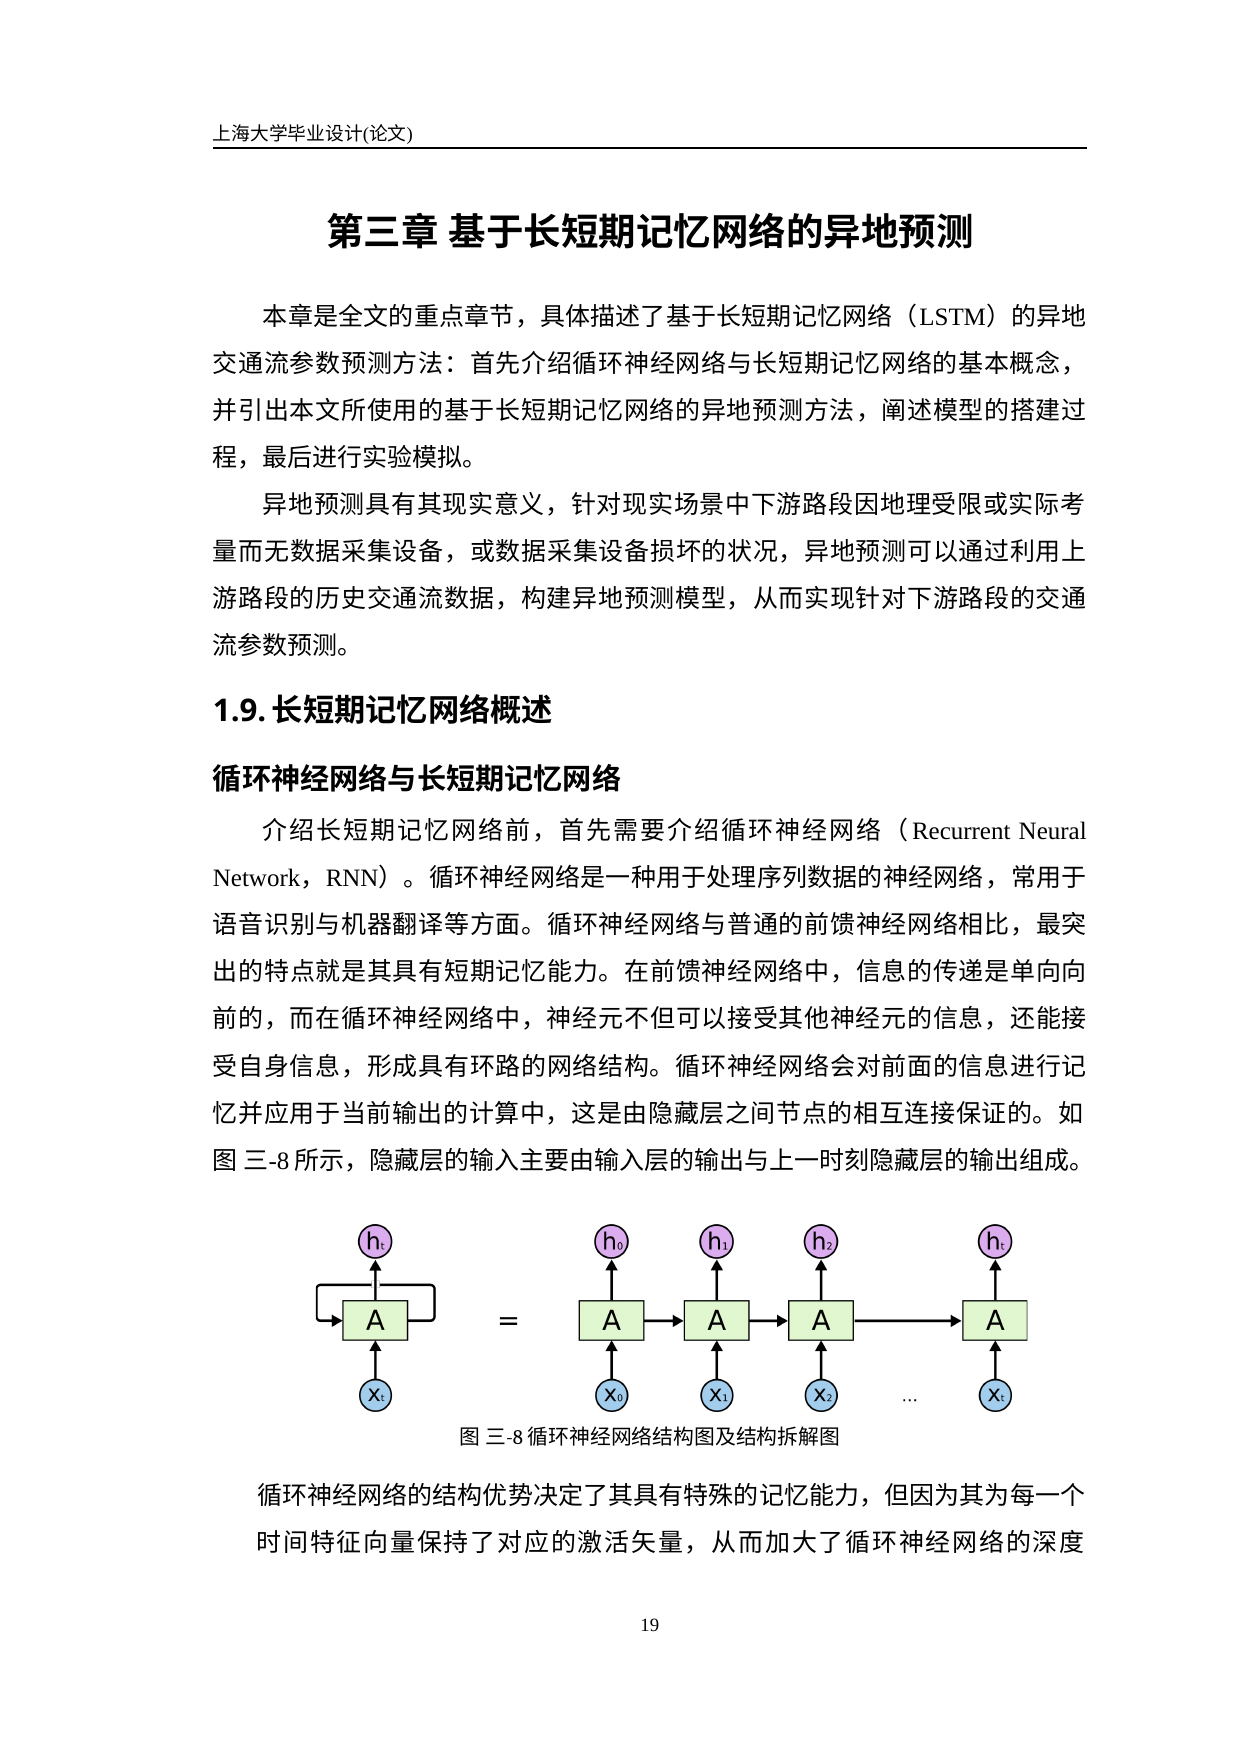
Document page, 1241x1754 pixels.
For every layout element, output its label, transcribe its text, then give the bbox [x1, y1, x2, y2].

subtitle 循环神经网络与长短期记忆网络 [213, 756, 1087, 798]
text 本章是全文的重点章节，具体描述了基于长短期记忆网络（LSTM）的异地交通流参数预测方法：首先介绍循环神经网络与长短期记忆网络的基本概念，并引出本文所使用的基于长短期记忆网络的异地预测方法，阐述模型的搭建过程，最后进行实验模拟。 [213, 296, 1087, 474]
picture [315, 1224, 1028, 1412]
subtitle 长短期记忆网络概述 [213, 685, 1087, 731]
text 异地预测具有其现实意义，针对现实场景中下游路段因地理受限或实际考量而无数据采集设备，或数据采集设备损坏的状况，异地预测可以通过利用上游路段的历史交通流数据，构建异地预测模型，从而实现针对下游路段的交通流参数预测。 [213, 484, 1087, 662]
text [256, 1475, 1087, 1559]
subtitle 基于长短期记忆网络的异地预测 [213, 202, 1087, 256]
